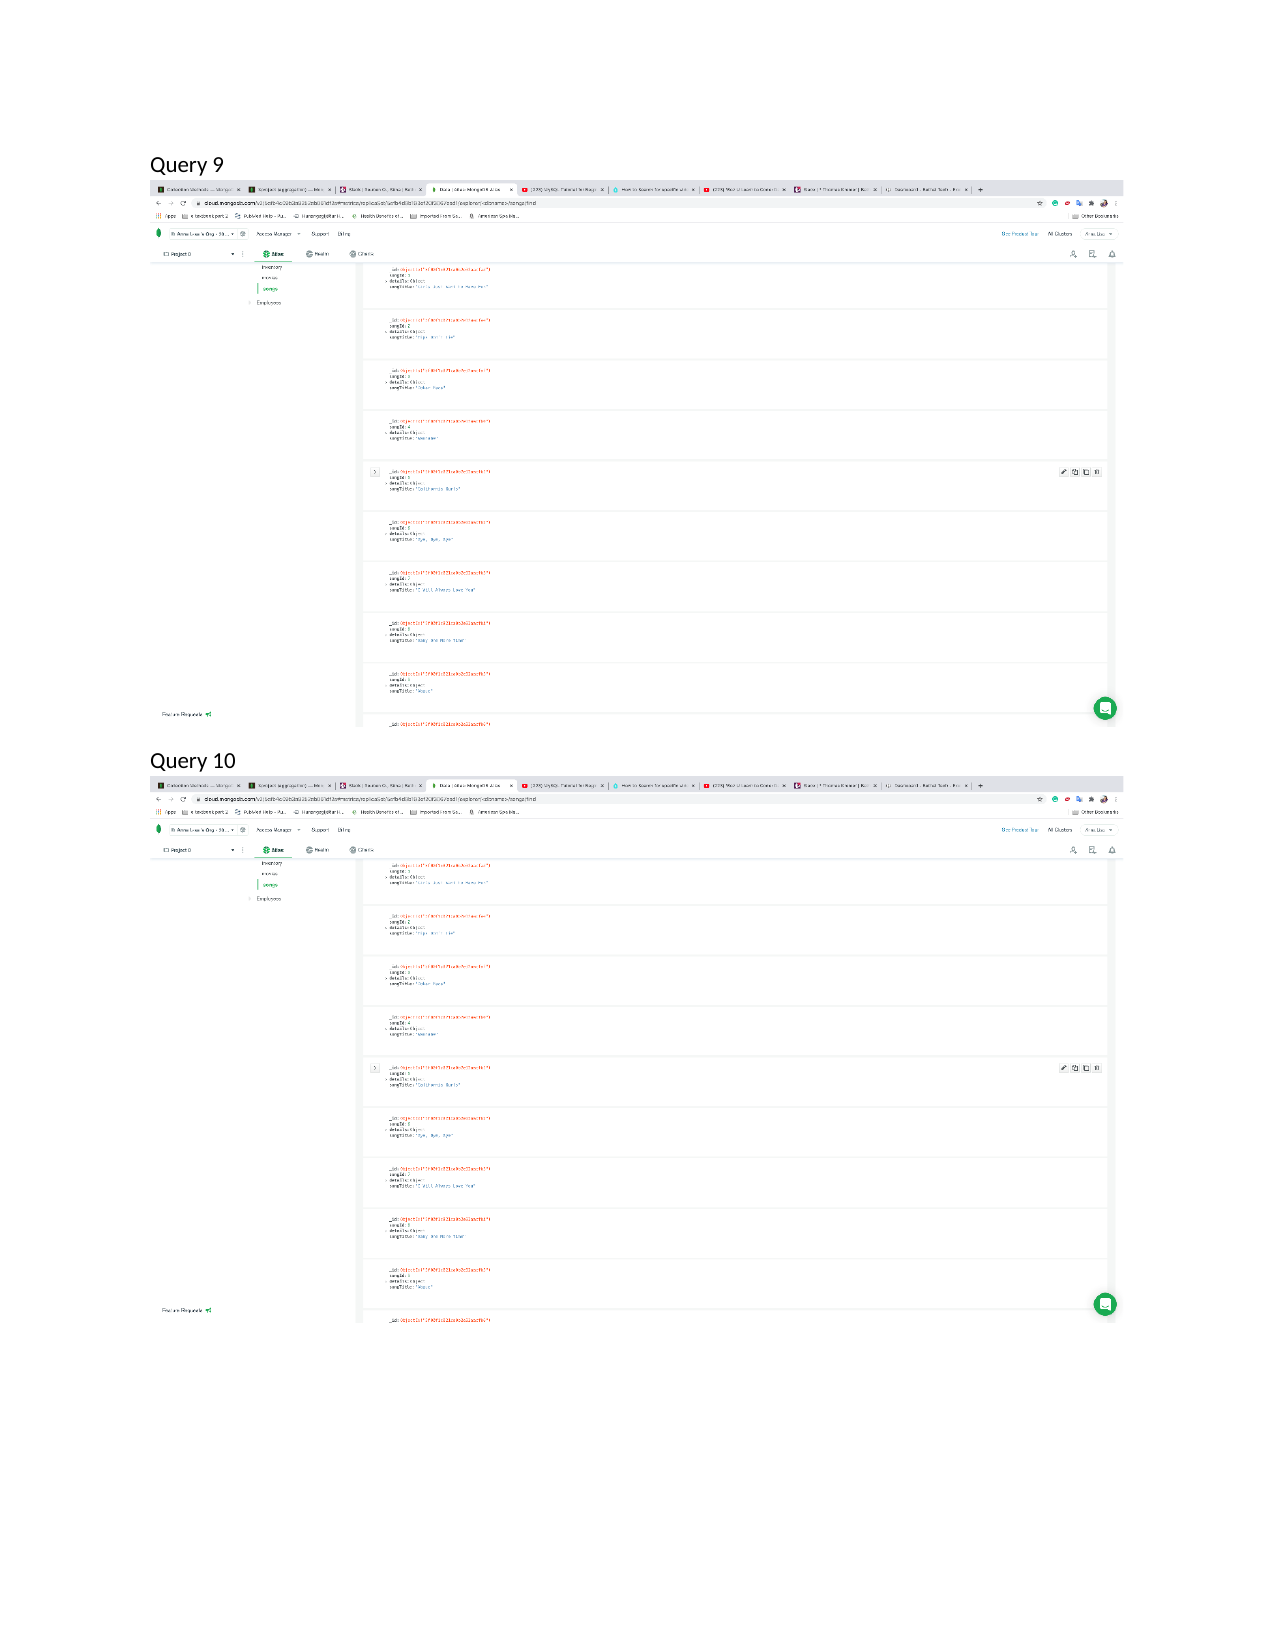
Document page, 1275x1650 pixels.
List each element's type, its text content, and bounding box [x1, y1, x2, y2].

picture [150, 776, 1124, 1323]
picture [150, 180, 1124, 727]
